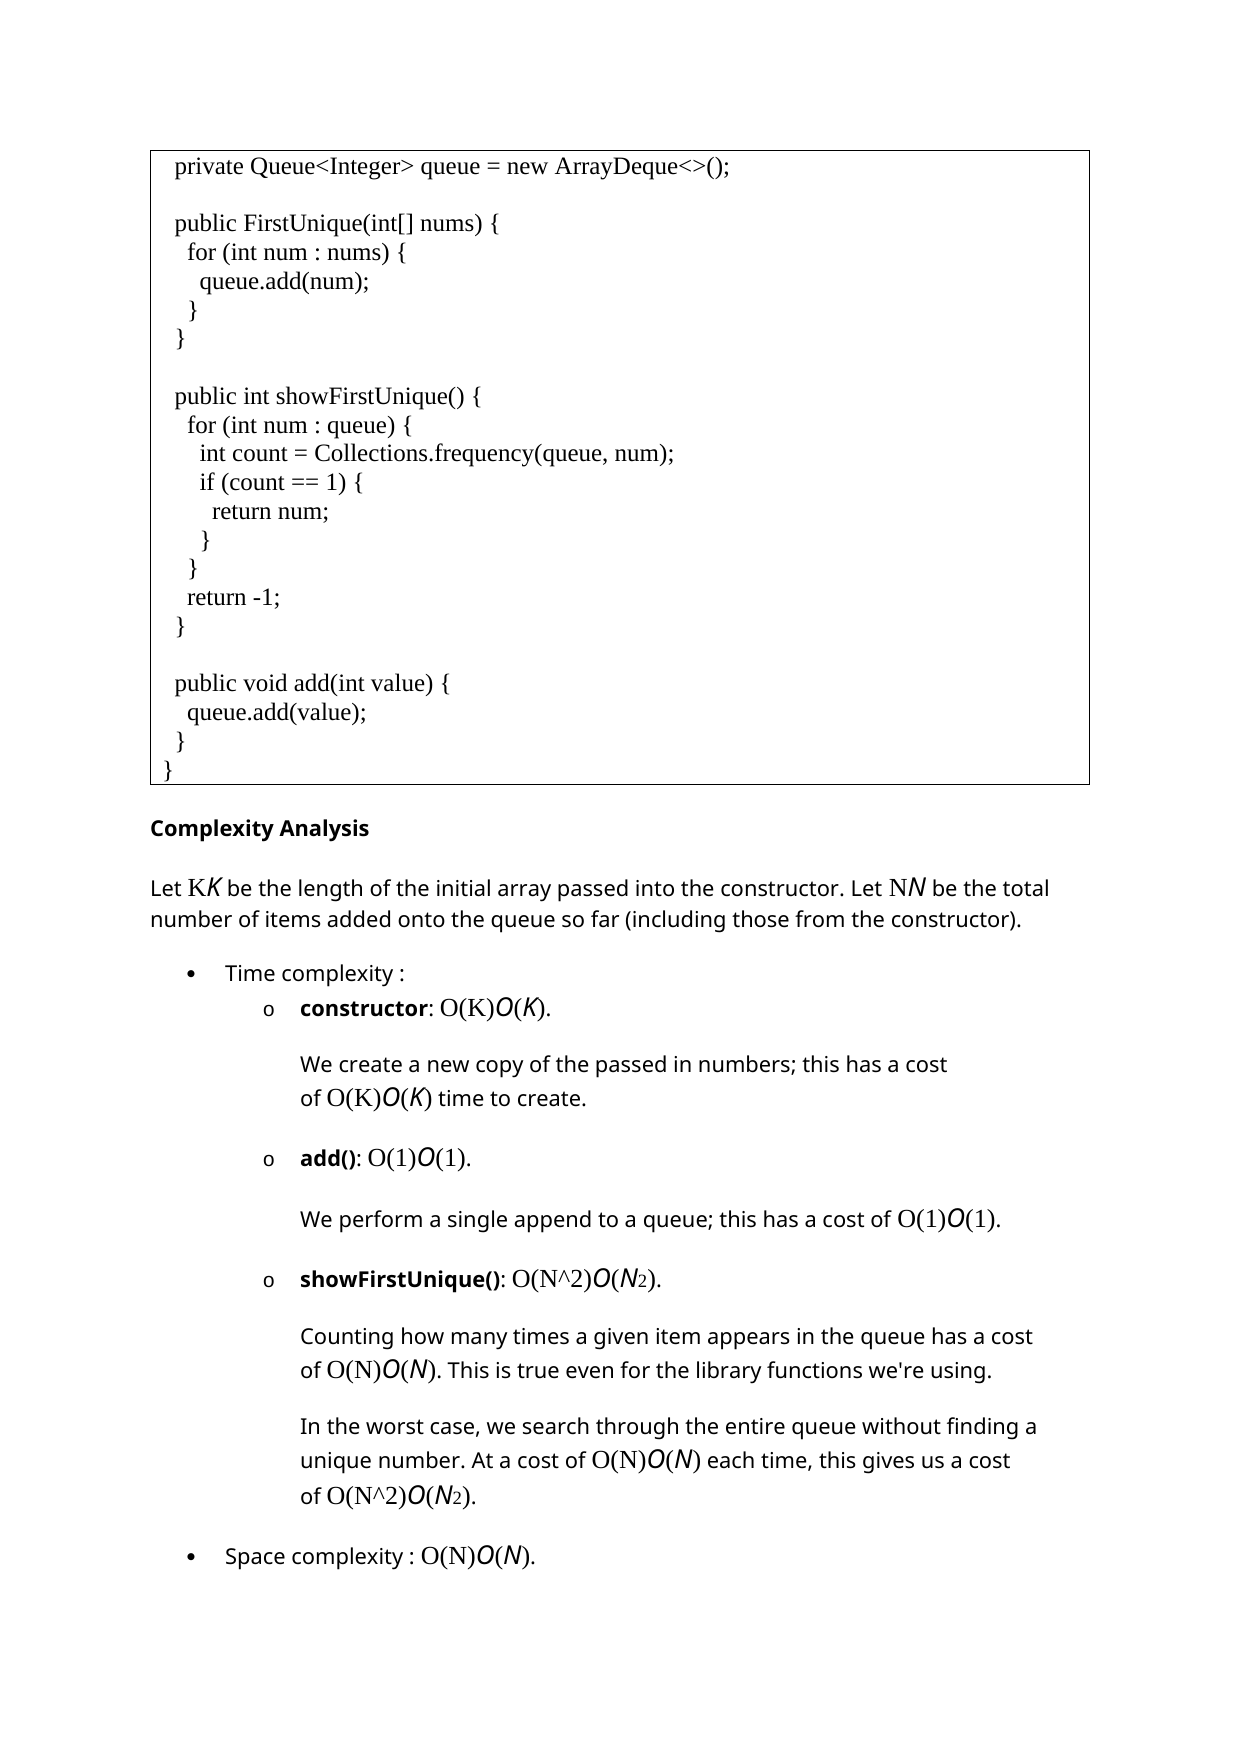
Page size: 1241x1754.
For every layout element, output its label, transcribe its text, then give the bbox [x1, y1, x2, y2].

text Counting how many times a given item appears in the queue has a cost of O(N)O(N). This is true even for the library functions we're using. [300, 1321, 1090, 1386]
list constructor: O(K)O(K). [262, 988, 1090, 1024]
text We create a new copy of the passed in numbers; this has a cost of O(K)O(K) time to create. [300, 1049, 1090, 1114]
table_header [151, 151, 1089, 783]
text Let KK be the length of the initial array passed into the constructor. Let NN be the total number of items added onto the queue so far (including those from the constructor). [150, 868, 1090, 933]
list Time complexity : [187, 958, 1090, 988]
text We perform a single append to a queue; this has a cost of O(1)O(1). [300, 1199, 1090, 1235]
list showFirstUnique(): O(N^2)O(N2). [262, 1260, 1090, 1296]
text In the worst case, we search through the entire queue without finding a unique number. At a cost of O(N)O(N) each time, this gives us a cost of O(N^2)O(N2). [300, 1411, 1090, 1512]
text Complexity Analysis [150, 813, 1090, 843]
list Space complexity : O(N)O(N). [187, 1537, 1090, 1572]
list add(): O(1)O(1). [262, 1139, 1090, 1174]
